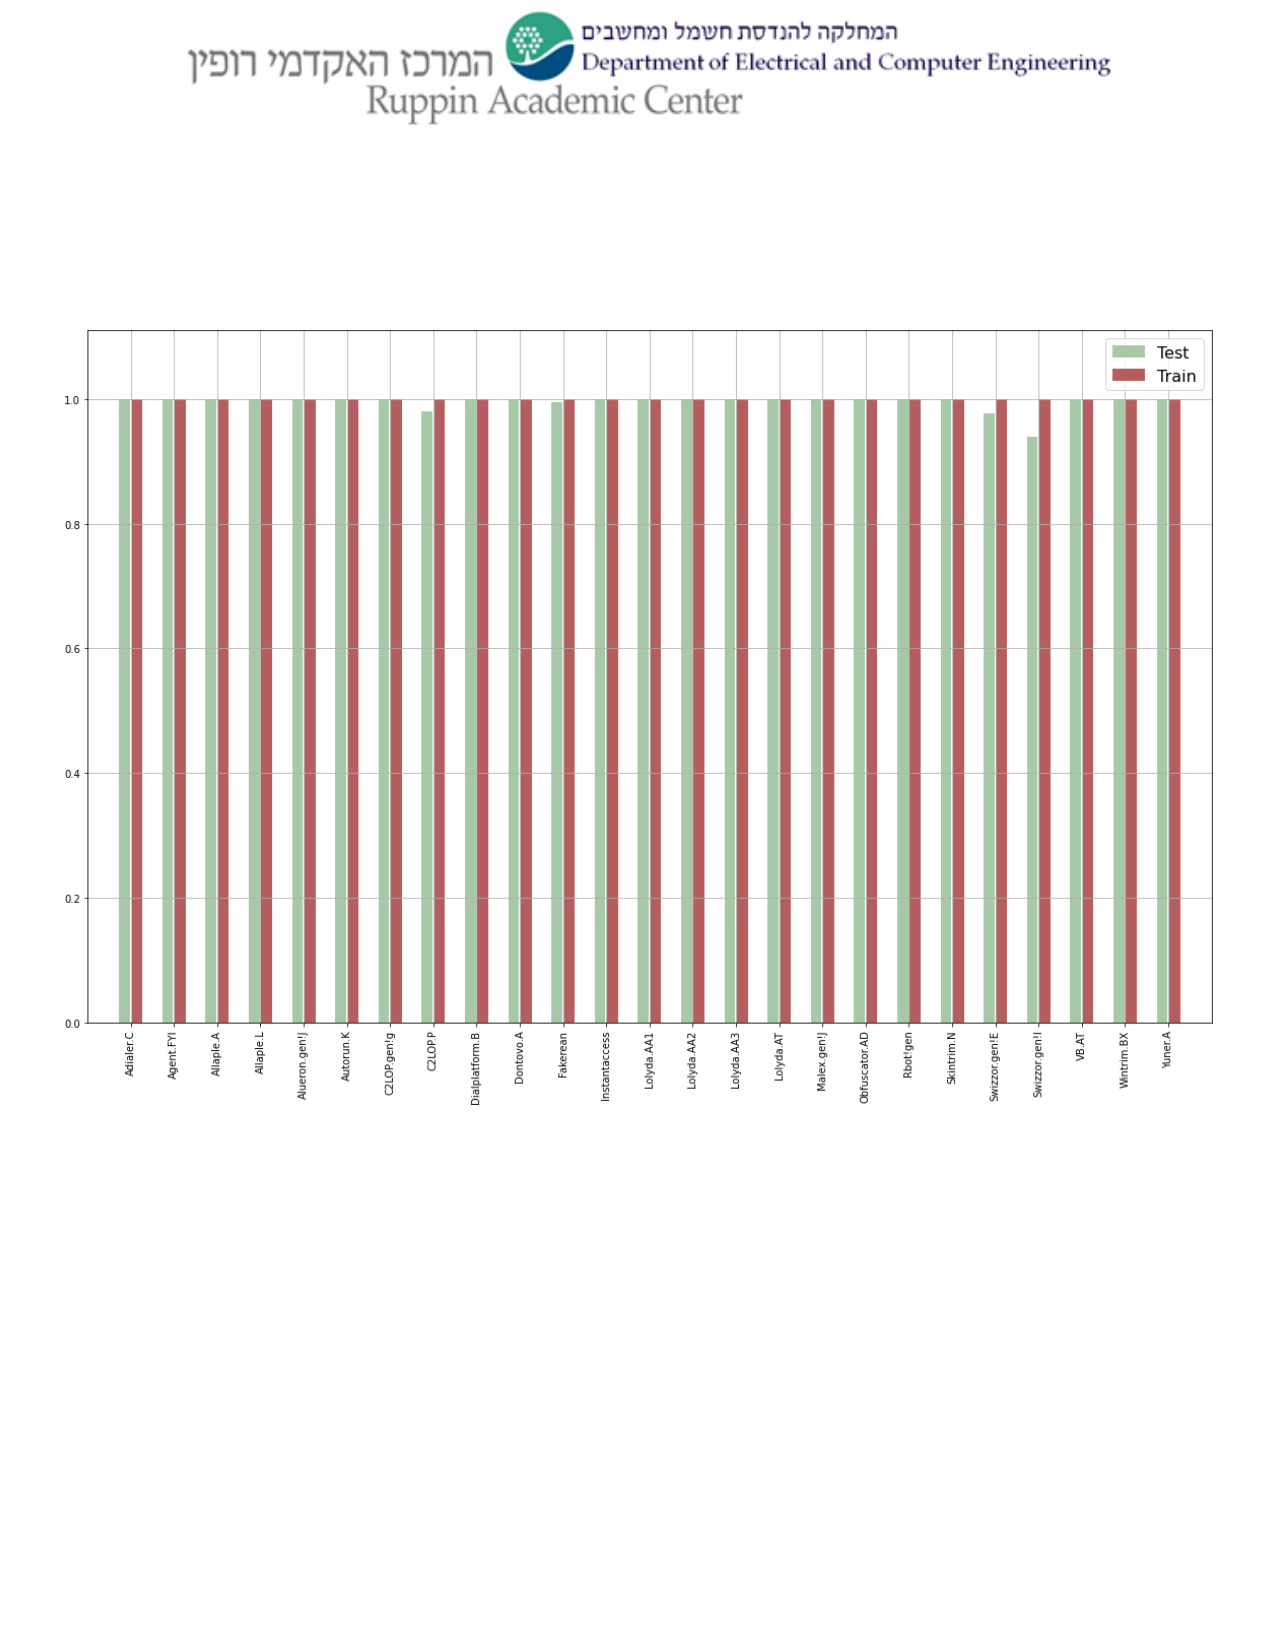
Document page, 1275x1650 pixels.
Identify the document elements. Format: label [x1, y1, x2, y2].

picture [150, 9, 1125, 128]
picture [57, 324, 1218, 1110]
